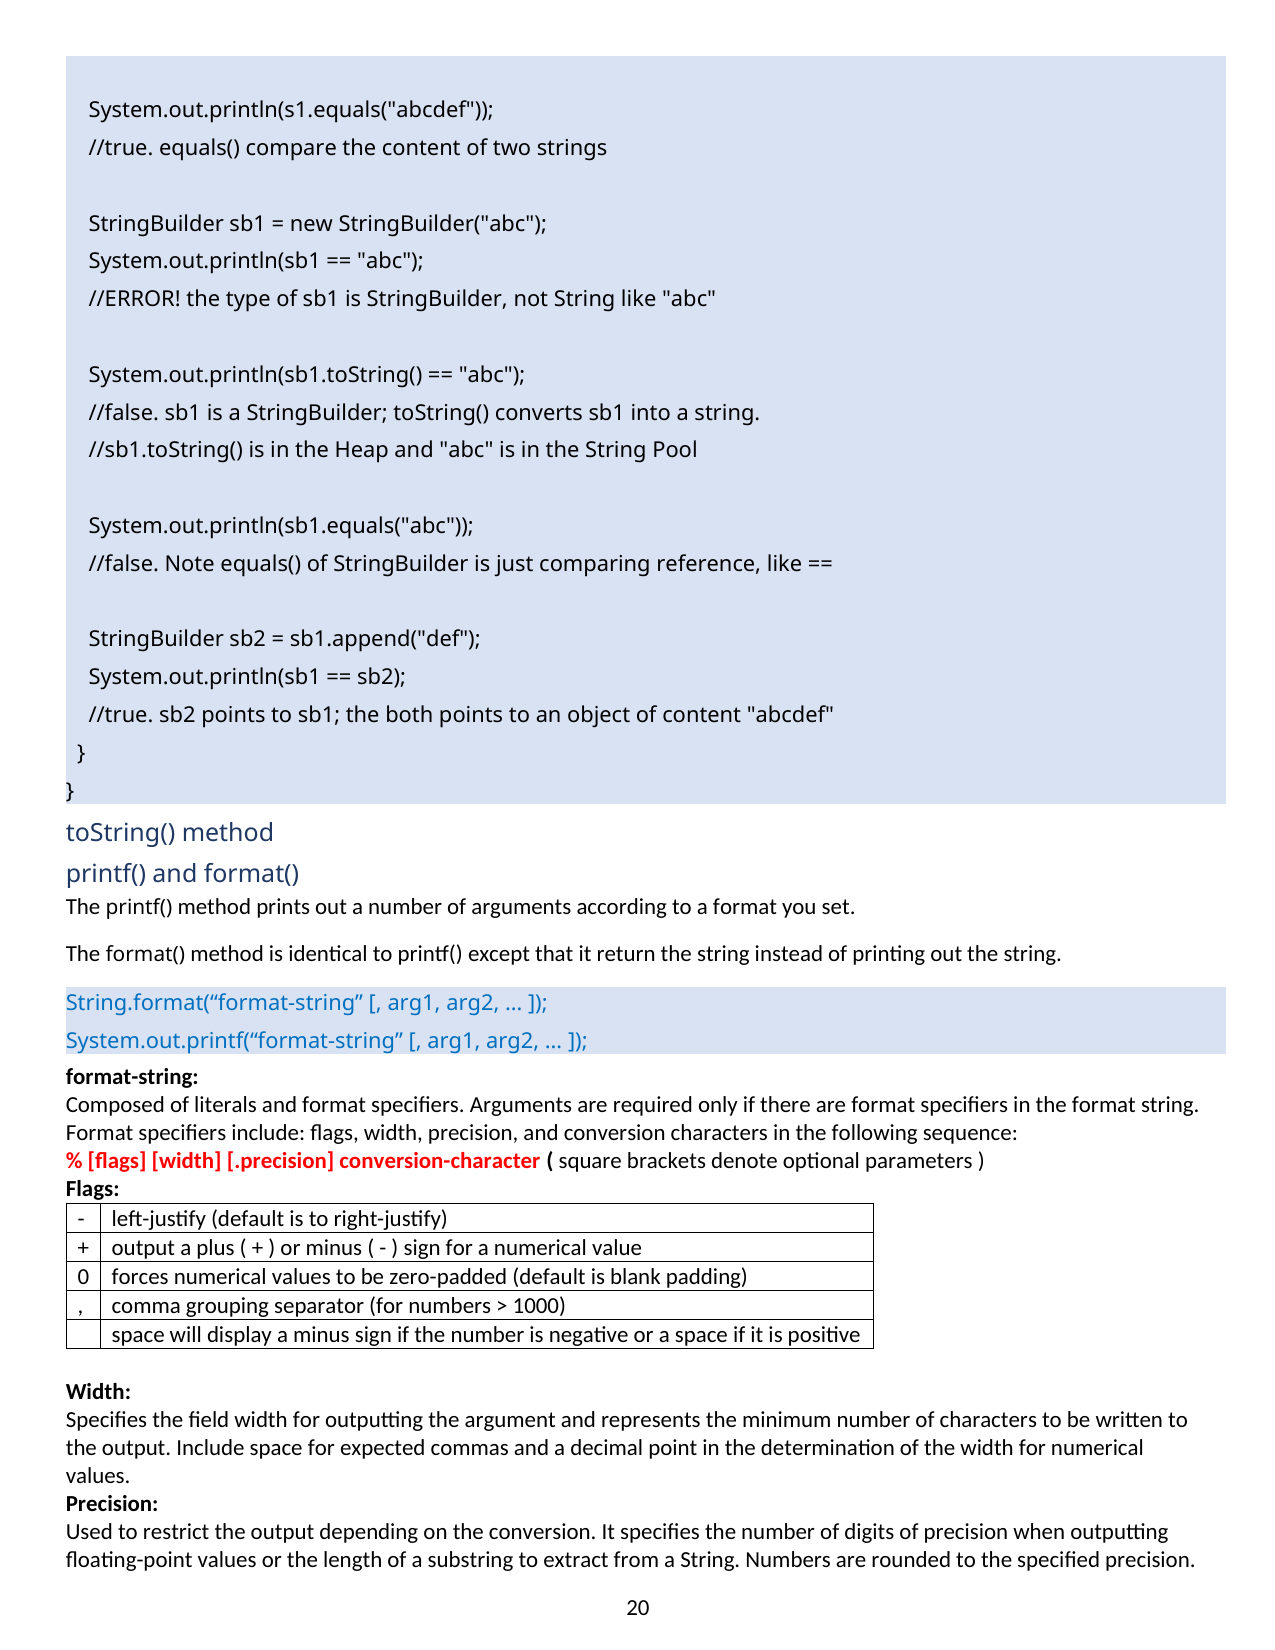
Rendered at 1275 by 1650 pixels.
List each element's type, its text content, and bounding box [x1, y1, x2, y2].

text System.out.println(sb1 == "abc"); [66, 245, 1226, 275]
text } [66, 737, 1226, 767]
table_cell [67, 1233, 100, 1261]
text System.out.println(sb1.equals("abc")); [66, 510, 1226, 540]
text Composed of literals and format specifiers. Arguments are required only if there are format specifiers in the format string. Format specifiers include: flags, width, precision, and conversion characters in the following sequence: [66, 1091, 1209, 1147]
text System.out.printf(“format-string” [, arg1, arg2, … ]); [66, 1025, 1226, 1054]
text System.out.println(sb1.toString() == "abc"); [66, 359, 1226, 388]
text format-string: [66, 1062, 1209, 1091]
text Specifies the field width for outputting the argument and represents the minimum number of characters to be written to the output. Include space for expected commas and a decimal point in the determination of the width for numerical values. [66, 1405, 1209, 1489]
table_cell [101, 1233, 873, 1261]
subtitle printf() and format() [66, 856, 1209, 889]
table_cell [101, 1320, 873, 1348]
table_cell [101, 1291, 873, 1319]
text System.out.println(sb1 == sb2); [66, 661, 1226, 691]
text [66, 132, 1226, 162]
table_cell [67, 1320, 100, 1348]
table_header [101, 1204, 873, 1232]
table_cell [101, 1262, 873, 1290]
text //false. sb1 is a StringBuilder; toString() converts sb1 into a string. [66, 397, 1226, 426]
text System.out.println(s1.equals("abcdef")); [66, 94, 1226, 124]
text StringBuilder sb2 = sb1.append("def"); [66, 623, 1226, 653]
subtitle toString() method [66, 814, 1209, 849]
text } [66, 775, 1226, 804]
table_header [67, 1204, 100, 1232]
text //ERROR! the type of sb1 is StringBuilder, not String like "abc" [66, 283, 1226, 313]
text Width: [66, 1377, 1209, 1405]
text Used to restrict the output depending on the conversion. It specifies the number of digits of precision when outputting floating-point values or the length of a substring to extract from a String. Numbers are rounded to the specified precision. [66, 1517, 1209, 1573]
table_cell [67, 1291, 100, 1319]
text Precision: [66, 1489, 1209, 1517]
text The format() method is identical to printf() except that it return the string instead of printing out the string. [66, 939, 1209, 968]
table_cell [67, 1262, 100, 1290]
text Flags: [66, 1174, 1209, 1203]
text String.format(“format-string” [, arg1, arg2, … ]); [66, 987, 1226, 1017]
text //true. sb2 points to sb1; the both points to an object of content "abcdef" [66, 699, 1226, 729]
text % [flags] [width] [.precision] conversion-character ( square brackets denote optional parameters ) [66, 1147, 1209, 1174]
text StringBuilder sb1 = new StringBuilder("abc"); [66, 207, 1226, 237]
text //false. Note equals() of StringBuilder is just comparing reference, like == [66, 548, 1226, 578]
text //sb1.toString() is in the Heap and "abc" is in the String Pool [66, 434, 1226, 464]
text The printf() method prints out a number of arguments according to a format you set. [66, 892, 1209, 921]
